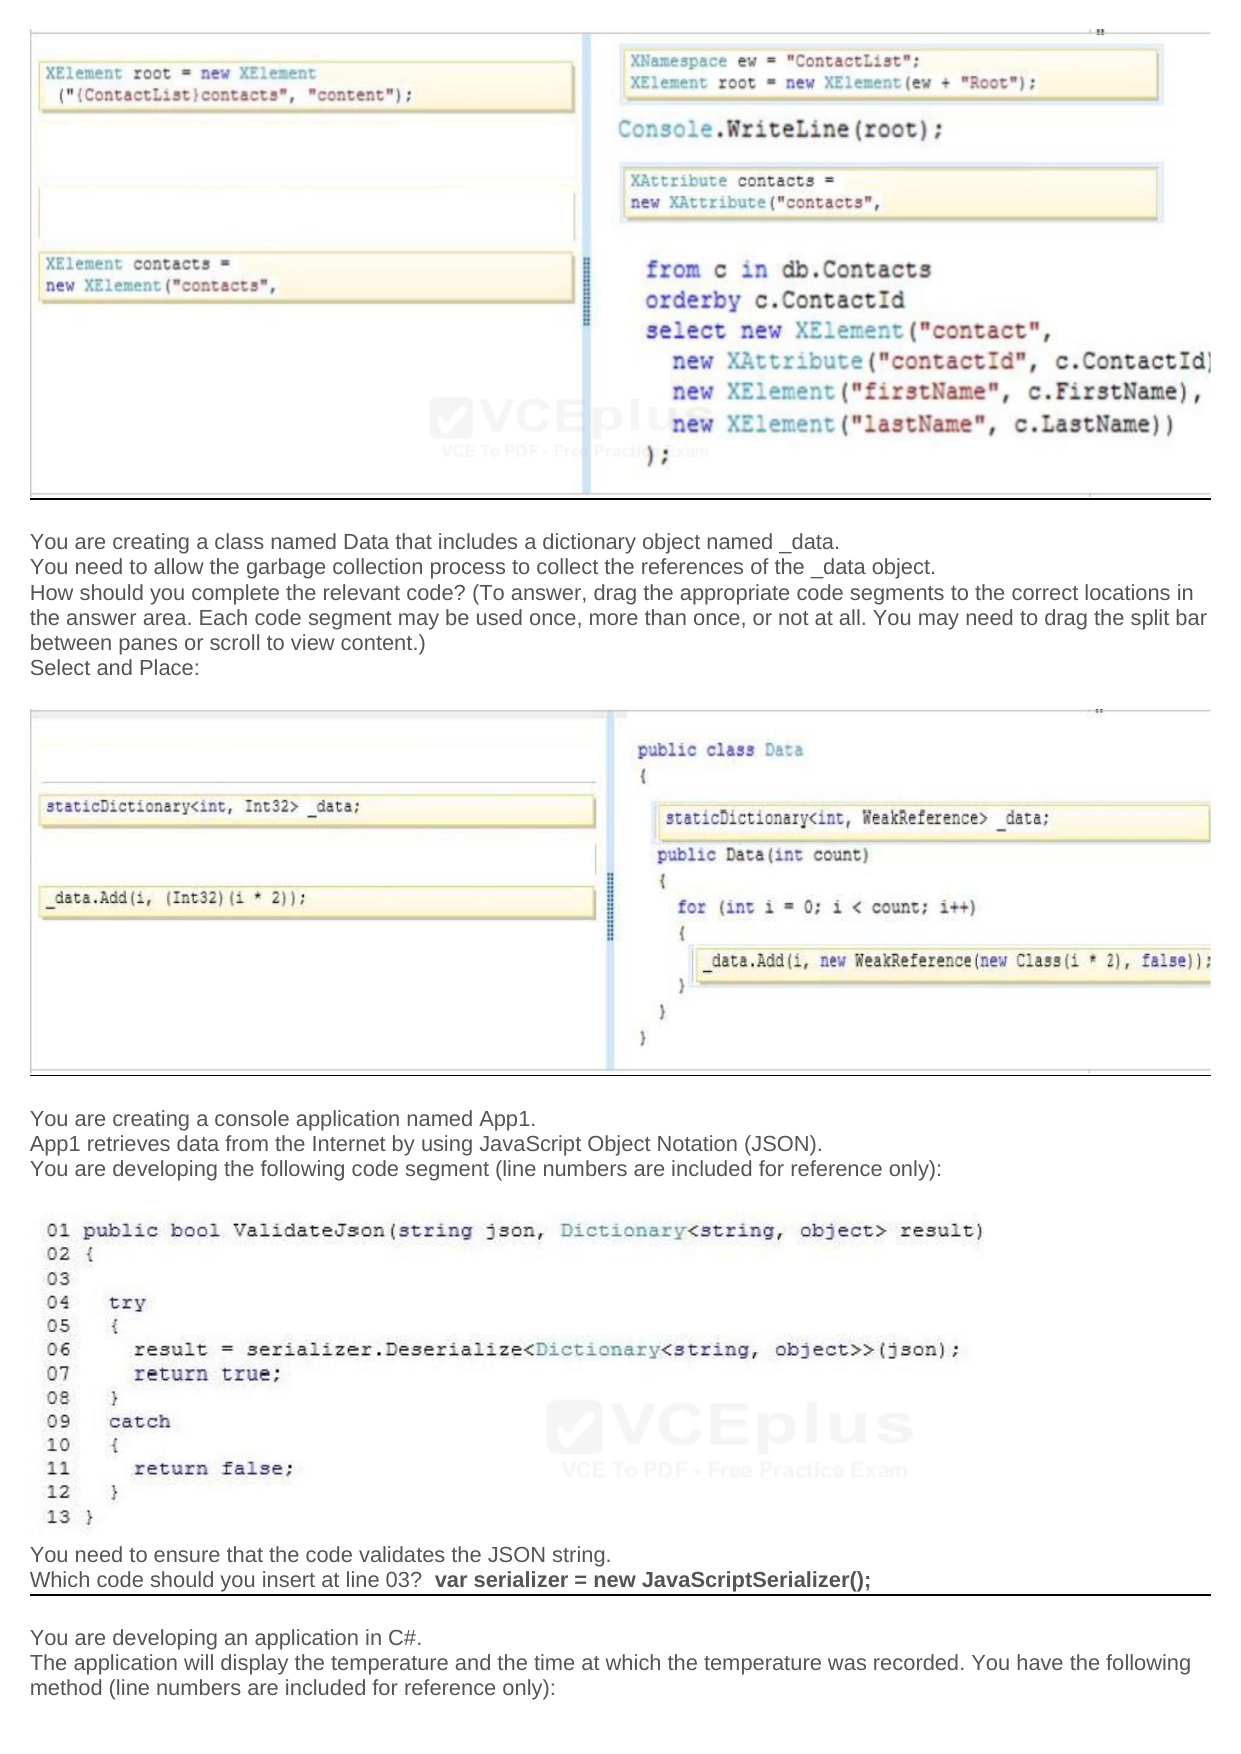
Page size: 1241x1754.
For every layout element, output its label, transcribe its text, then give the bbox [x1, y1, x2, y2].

picture [29, 29, 1211, 497]
picture [29, 709, 1211, 1073]
picture [29, 1210, 1011, 1542]
text You are developing an application in C#. The application will display the temperature and the time at which the temperature was recorded. You have the following method (line numbers are included for reference only): [29, 1625, 1211, 1701]
text You are creating a console application named App1. App1 retrieves data from the Internet by using JavaScript Object Notation (JSON). You are developing the following code segment (line numbers are included for reference only): [29, 1106, 1211, 1181]
text You are creating a class named Data that includes a dictionary object named _data. You need to allow the garbage collection process to collect the references of the _data object. How should you complete the relevant code? (To answer, drag the appropriate code segments to the correct locations in the answer area. Each code segment may be used once, more than once, or not at all. You may need to drag the split bar between panes or scroll to view content.) Select and Place: [200, 529, 1211, 680]
